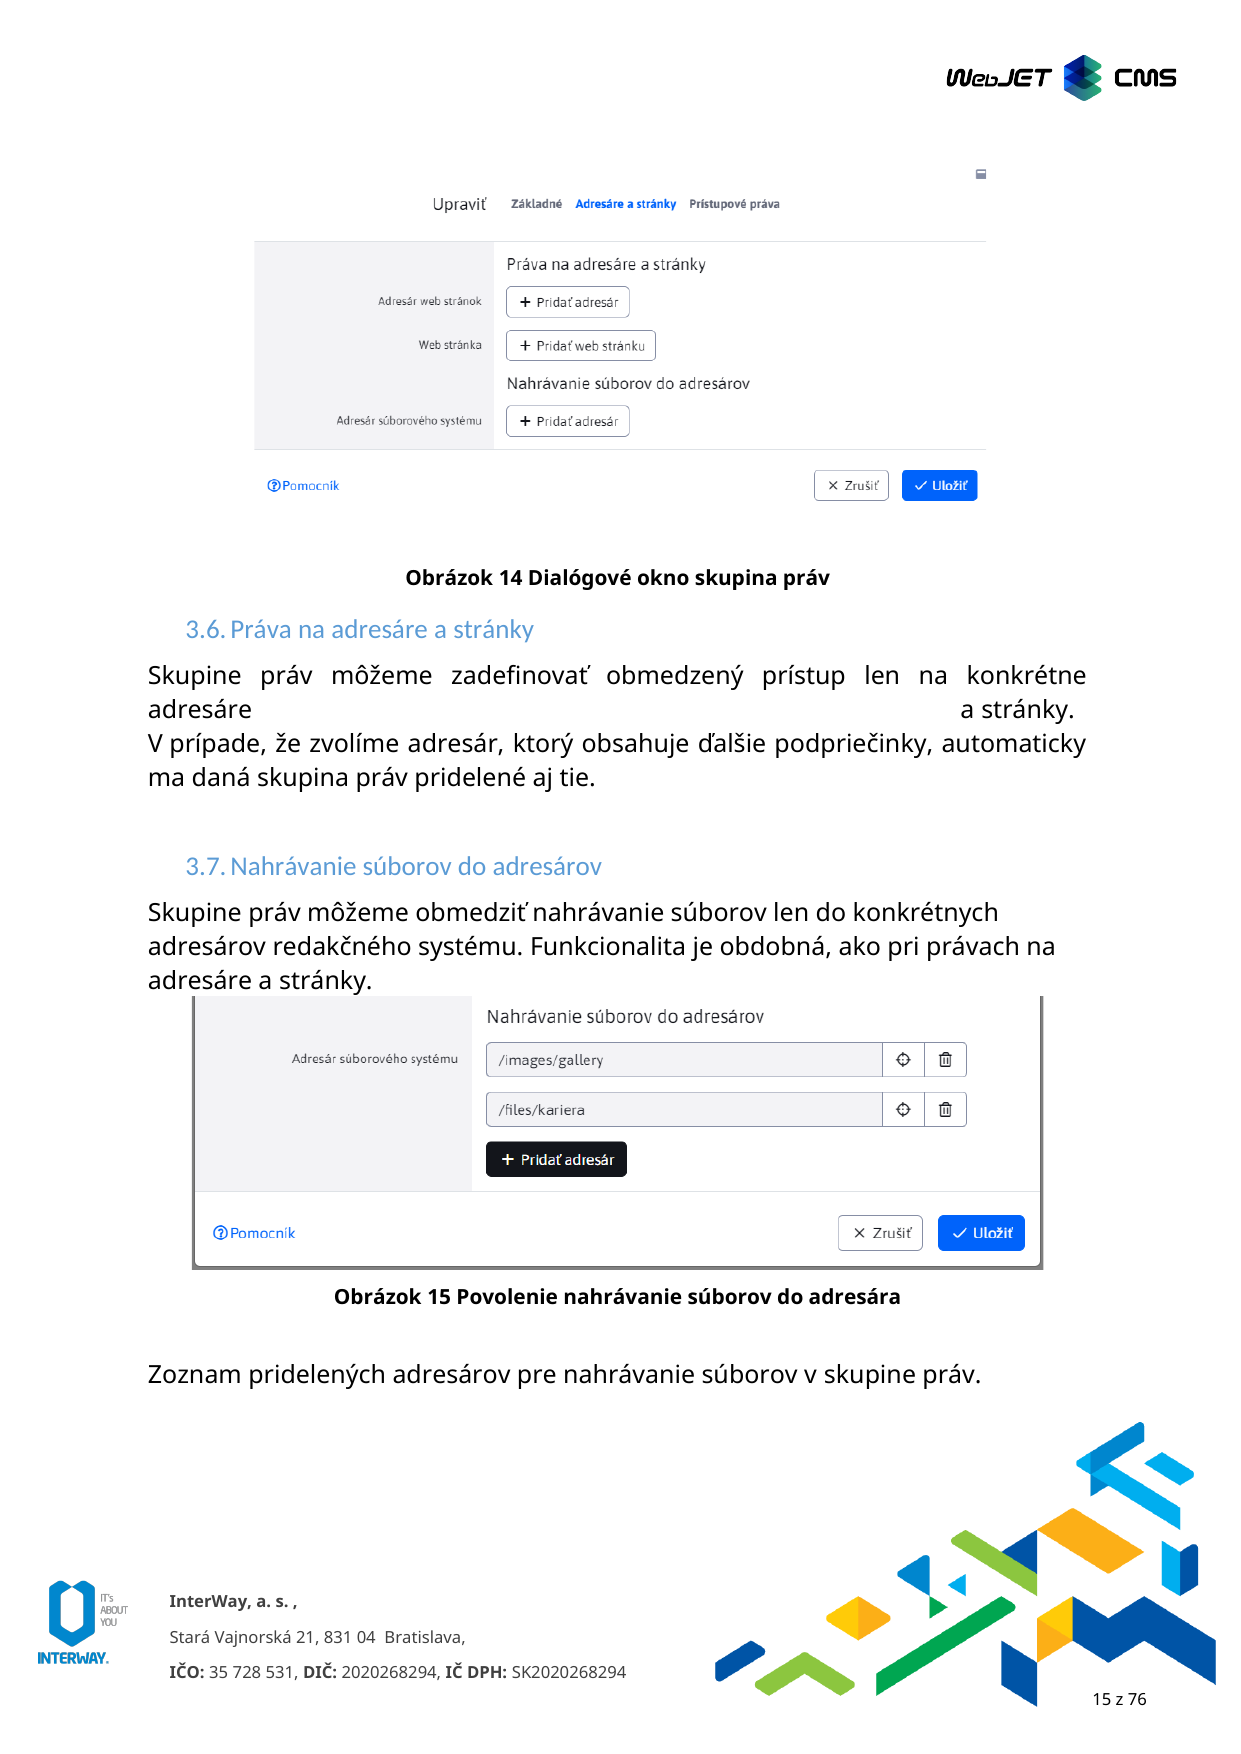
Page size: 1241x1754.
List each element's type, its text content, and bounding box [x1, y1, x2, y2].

text Zoznam pridelených adresárov pre nahrávanie súborov v skupine práv. [148, 1357, 1087, 1425]
picture [254, 169, 987, 508]
picture [220, 1411, 1241, 1743]
text Obrázok 14 Dialógové okno skupina práv [148, 563, 1087, 591]
text Skupine práv môžeme obmedziť nahrávanie súborov len do konkrétnych adresárov redakčného systému. Funkcionalita je obdobná, ako pri právach na adresáre a stránky. [148, 894, 1087, 996]
text Skupine práv môžeme zadefinovať obmedzený prístup len na konkrétne adresáre a stránky. V prípade, že zvolíme adresár, ktorý obsahuje ďalšie podpriečinky, automaticky ma daná skupina práv pridelené aj tie. [148, 657, 1087, 794]
picture [946, 55, 1177, 101]
text Nahrávanie súborov do adresárov [185, 849, 1087, 882]
picture [191, 996, 1044, 1270]
picture [37, 1579, 129, 1665]
text Práva na adresáre a stránky [185, 612, 1087, 645]
text Obrázok 15 Povolenie nahrávanie súborov do adresára [148, 1282, 1087, 1311]
